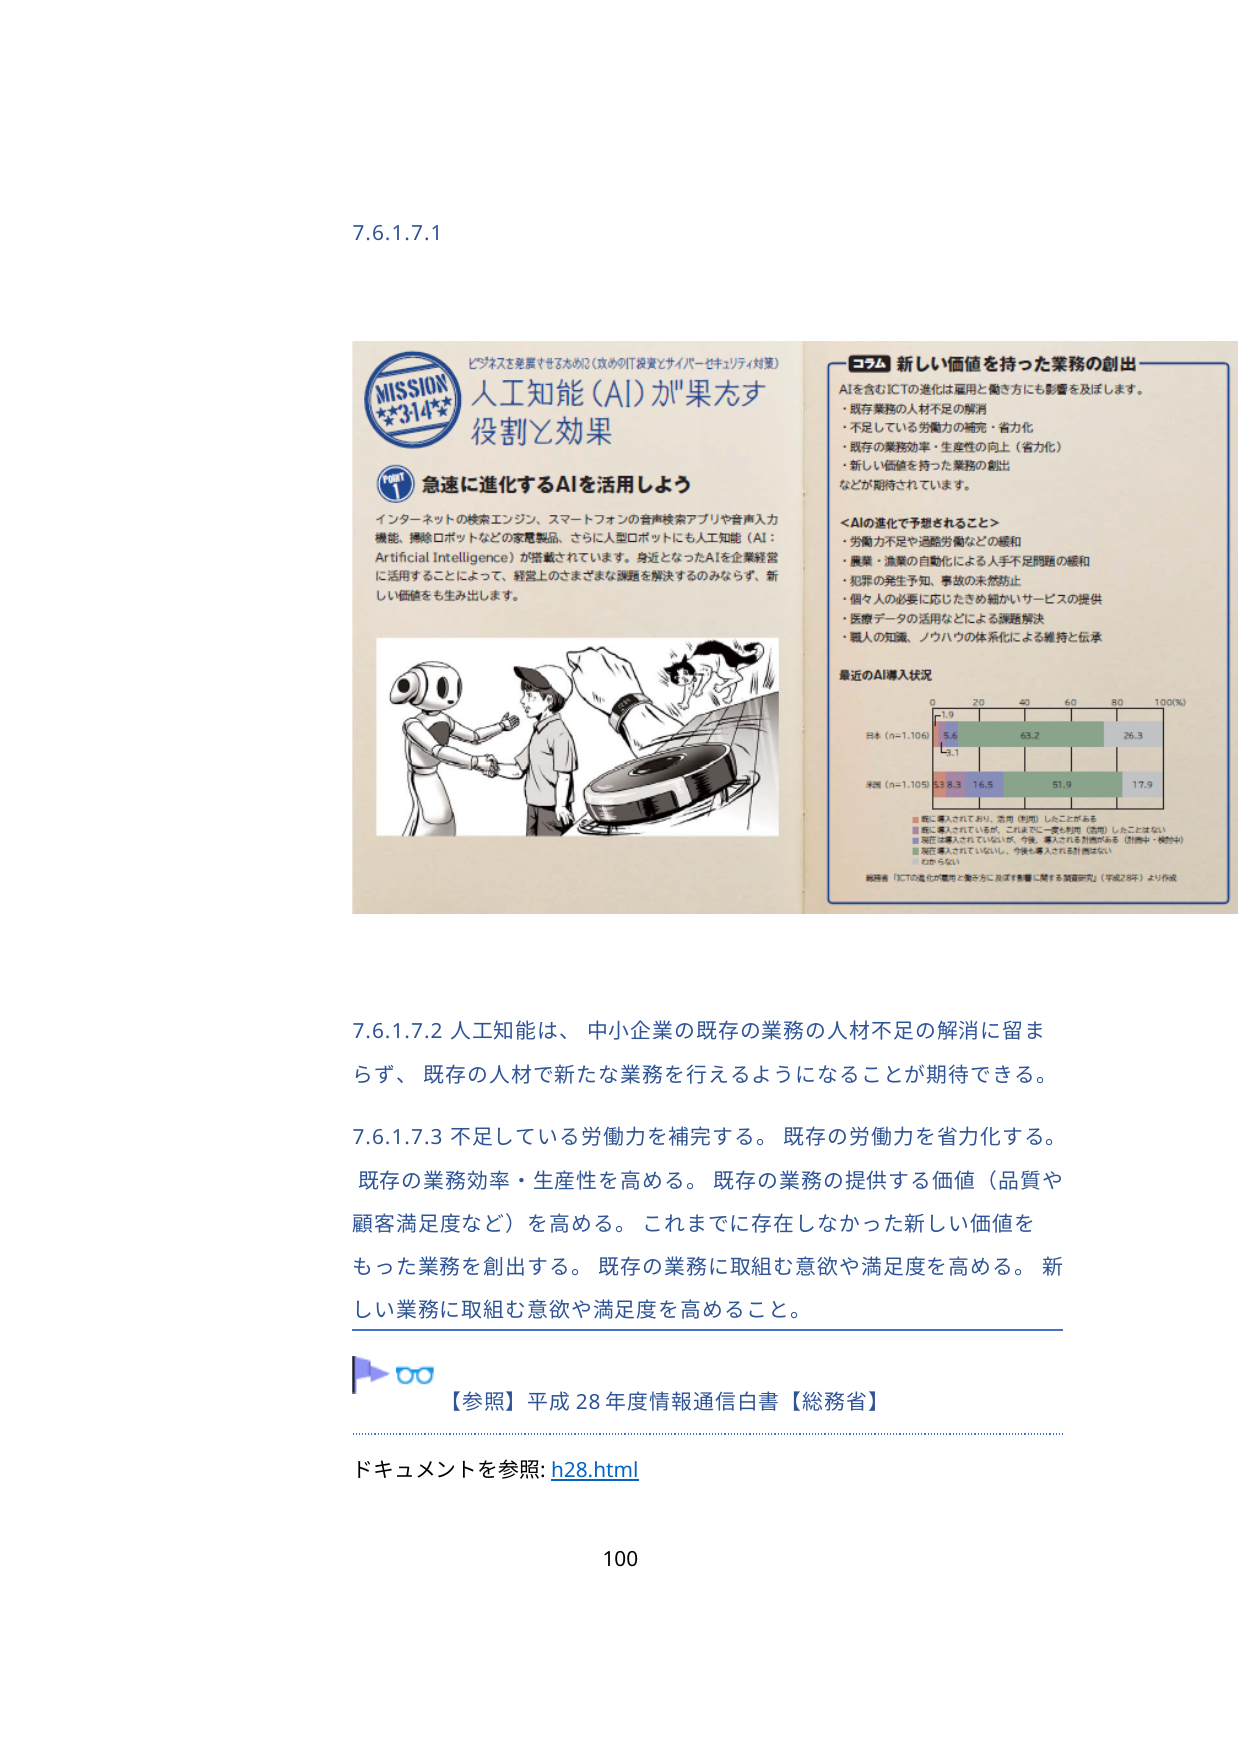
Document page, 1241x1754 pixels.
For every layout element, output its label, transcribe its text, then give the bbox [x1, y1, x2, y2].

text 【参照】平成28年度情報通信白書【総務省】 [352, 1356, 1063, 1435]
text 不足している労働力を補完する。 既存の労働力を省力化する。 既存の業務効率・生産性を高める。 既存の業務の提供する価値（品質や顧客満足度など）を高める。 これまでに存在しなかった新しい価値をもった業務を創出する。 既存の業務に取組む意欲や満足度を高める。 新しい業務に取組む意欲や満足度を高めること。 [352, 1117, 1063, 1329]
text ドキュメントを参照: h28.html [352, 1449, 1063, 1487]
picture [352, 341, 1238, 914]
picture [396, 1356, 434, 1394]
picture [352, 1356, 390, 1394]
text 人工知能は、 中小企業の既存の業務の人材不足の解消に留まらず、 既存の人材で新たな業務を行えるようになることが期待できる。 [352, 1011, 1063, 1092]
